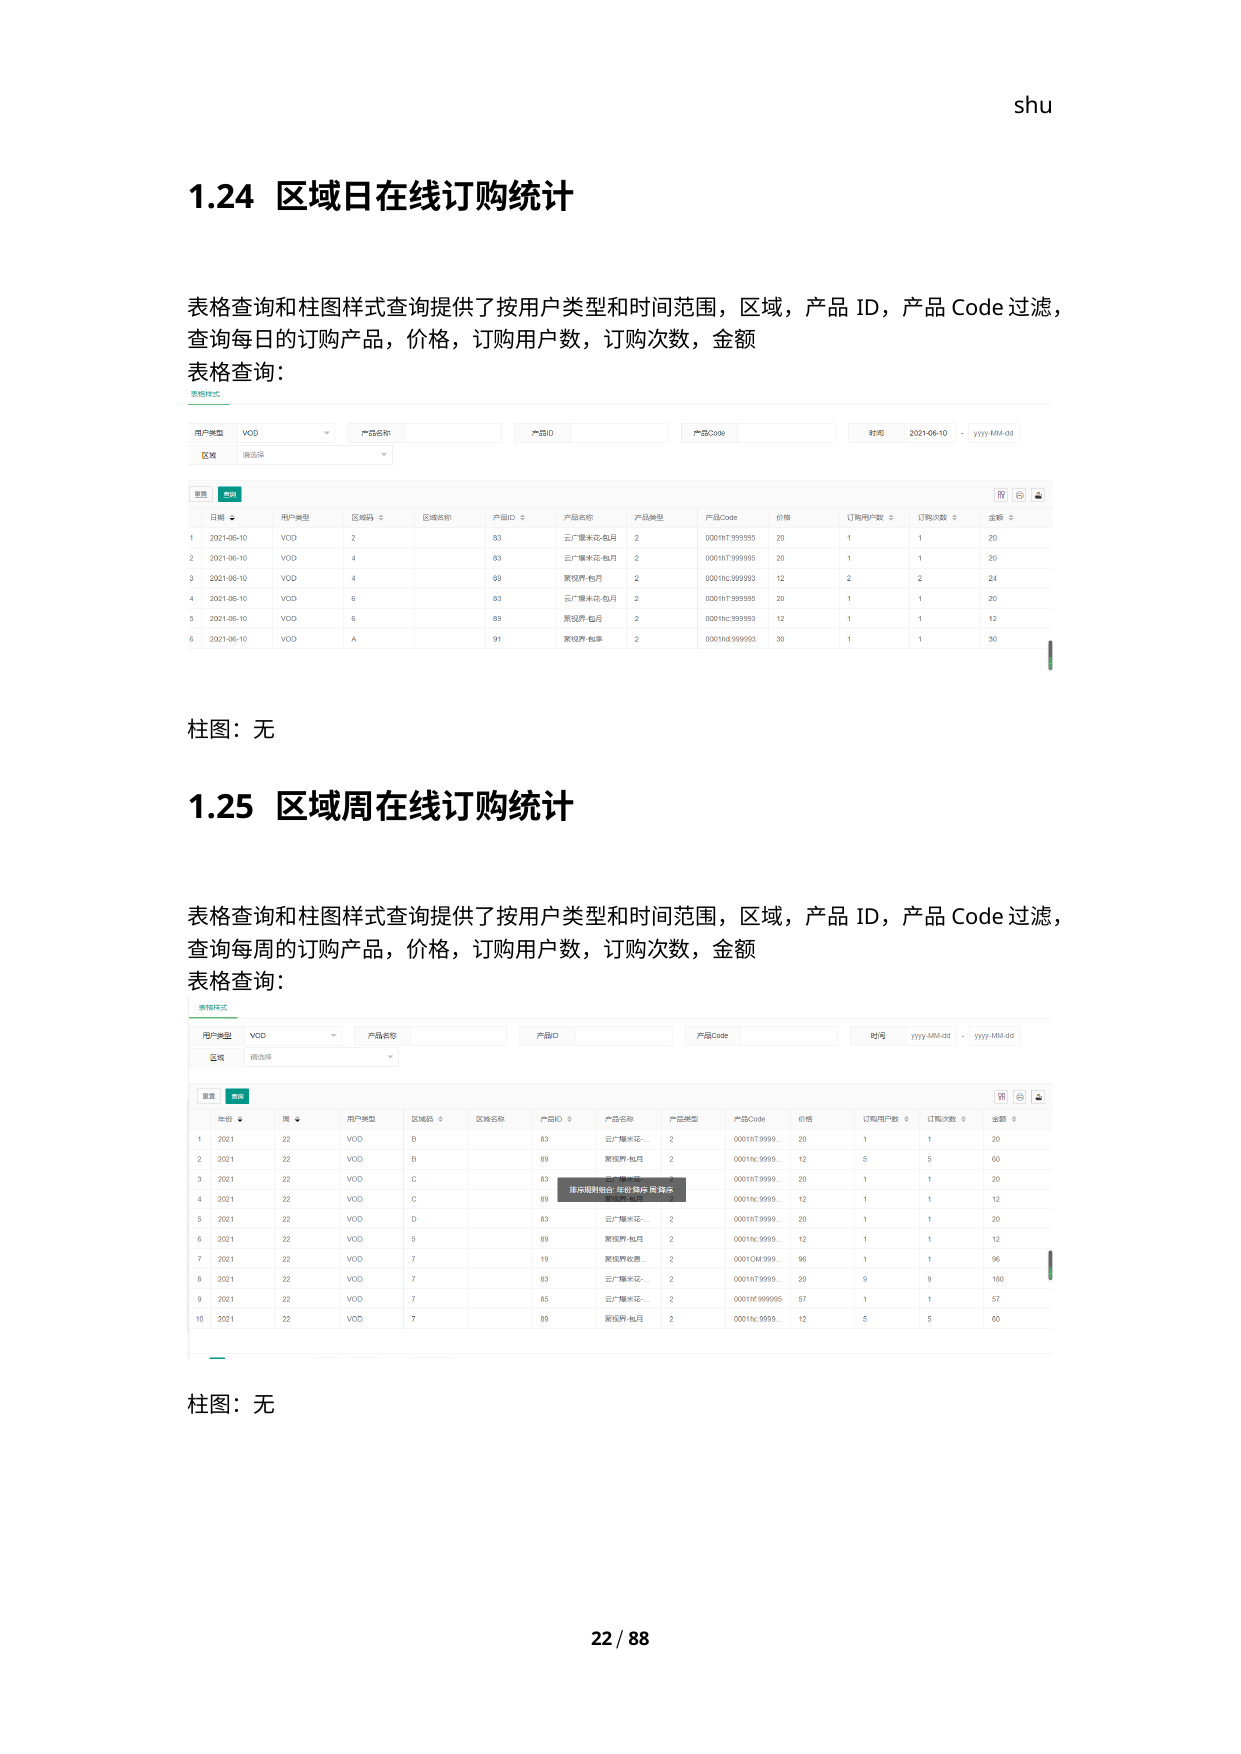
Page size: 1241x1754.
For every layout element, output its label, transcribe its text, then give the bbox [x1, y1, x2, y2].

picture [187, 996, 1053, 1359]
text 柱图：无 [187, 712, 1053, 744]
picture [187, 386, 1053, 691]
text 柱图：无 [187, 1386, 1053, 1419]
text 表格查询和柱图样式查询提供了按用户类型和时间范围，区域，产品ID，产品Code过滤，查询每日的订购产品，价格，订购用户数，订购次数，金额 [187, 289, 1053, 354]
text 表格查询： [187, 964, 1053, 996]
subtitle 区域日在线订购统计 [187, 162, 1053, 227]
text 表格查询： [187, 354, 1053, 386]
text 表格查询和柱图样式查询提供了按用户类型和时间范围，区域，产品ID，产品Code过滤，查询每周的订购产品，价格，订购用户数，订购次数，金额 [187, 899, 1053, 964]
subtitle 区域周在线订购统计 [187, 771, 1053, 836]
